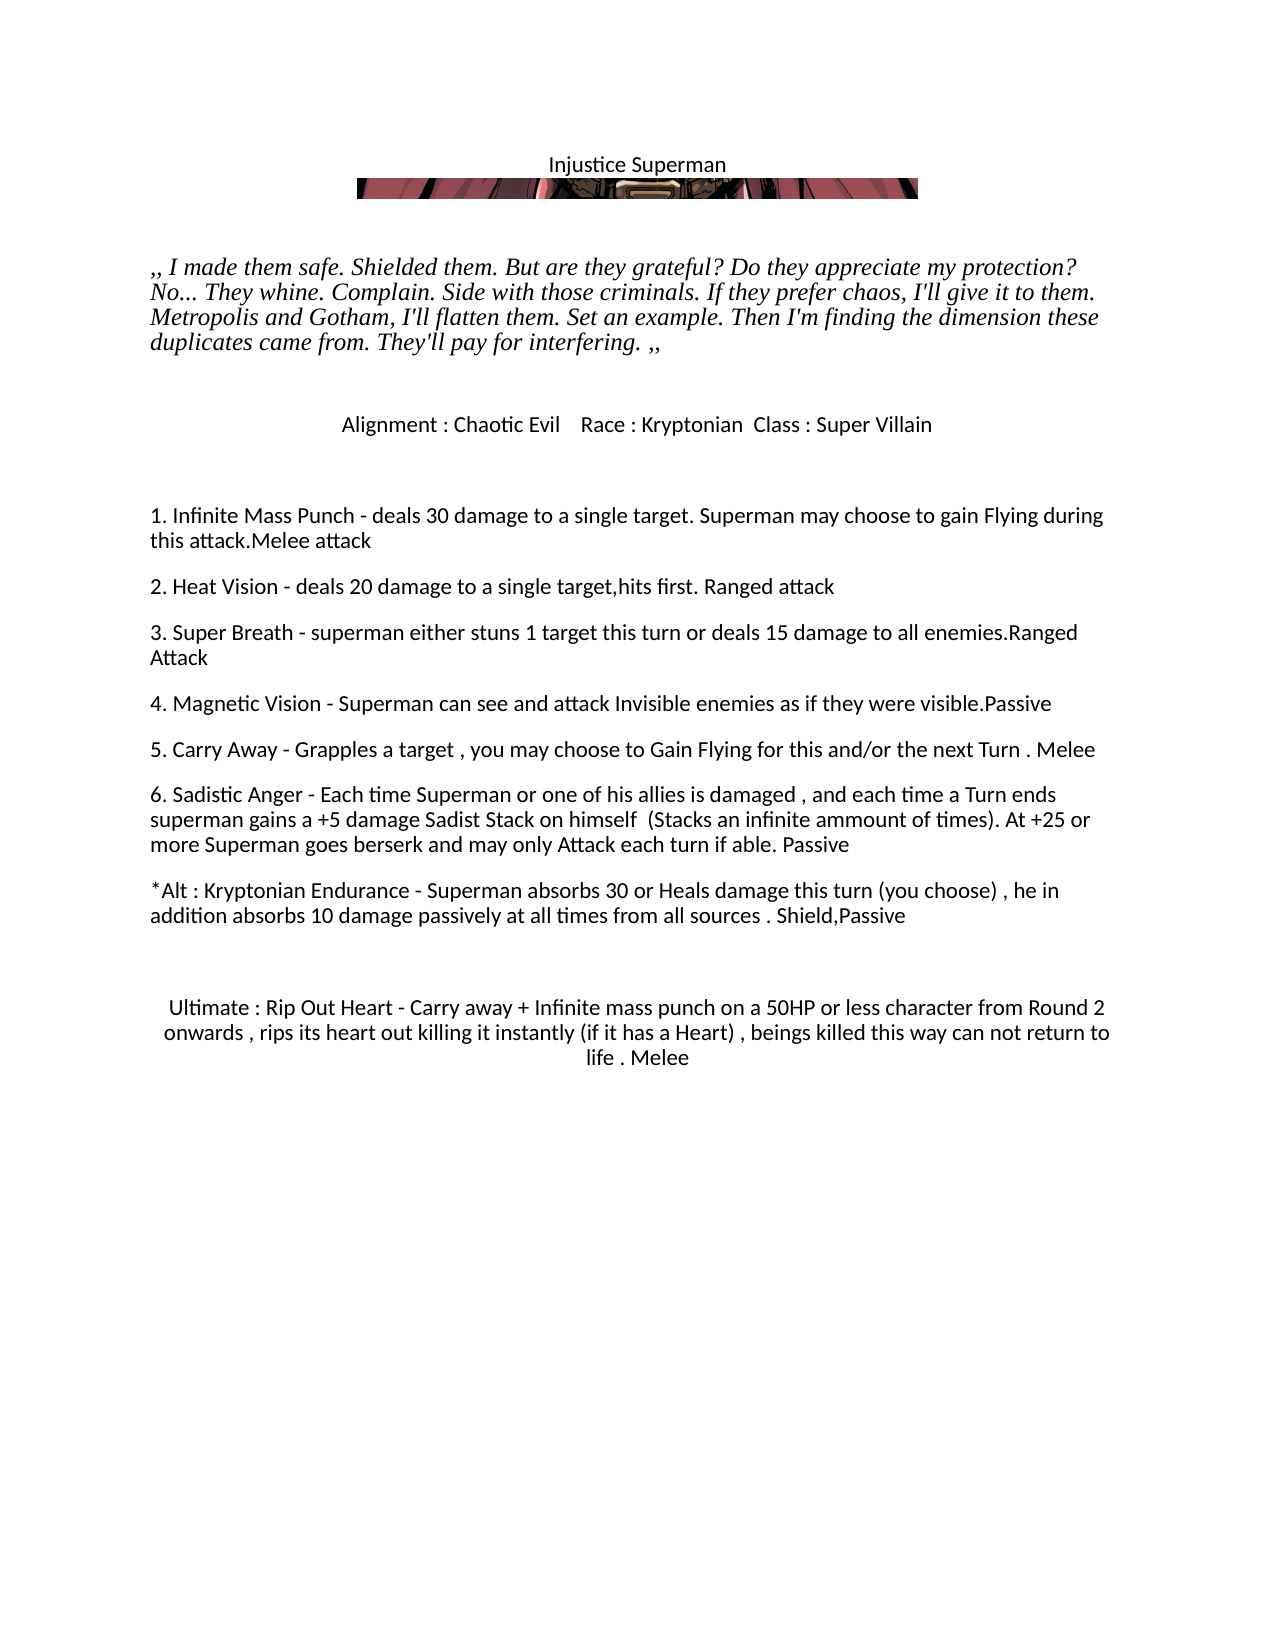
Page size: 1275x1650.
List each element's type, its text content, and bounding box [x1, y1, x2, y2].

text ,, I made them safe. Shielded them. But are they grateful? Do they appreciate my protection? No... They whine. Complain. Side with those criminals. If they prefer chaos, I'll give it to them. Metropolis and Gotham, I'll flatten them. Set an example. Then I'm finding the dimension these duplicates came from. They'll pay for interfering. ,, [150, 256, 1125, 356]
text 4. Magnetic Vision - Superman can see and attack Invisible enemies as if they were visible.Passive [150, 691, 1125, 716]
text Ultimate : Rip Out Heart - Carry away + Infinite mass punch on a 50HP or less character from Round 2 onwards , rips its heart out killing it instantly (if it has a Heart) , beings killed this way can not return to life . Melee [150, 995, 1125, 1070]
text 6. Sadistic Anger - Each time Superman or one of his allies is damaged , and each time a Turn ends superman gains a +5 damage Sadist Stack on himself (Stacks an infinite ammount of times). At +25 or more Superman goes berserk and may only Attack each turn if able. Passive [150, 783, 1125, 858]
text 3. Super Breath - superman either stuns 1 target this turn or deals 15 damage to all enemies.Ranged Attack [150, 620, 1125, 670]
text 5. Carry Away - Grapples a target , you may choose to Gain Flying for this and/or the next Turn . Melee [150, 737, 1125, 762]
text 1. Infinite Mass Punch - deals 30 damage to a single target. Superman may choose to gain Flying during this attack.Melee attack [150, 504, 1125, 554]
text 2. Heat Vision - deals 20 damage to a single target,hits first. Ranged attack [150, 574, 1125, 599]
text Alignment : Chaotic Evil Race : Kryptonian Class : Super Villain [150, 412, 1125, 437]
text Injustice Superman [150, 150, 1125, 179]
text *Alt : Kryptonian Endurance - Superman absorbs 30 or Heals damage this turn (you choose) , he in addition absorbs 10 damage passively at all times from all sources . Shield,Passive [150, 879, 1125, 929]
